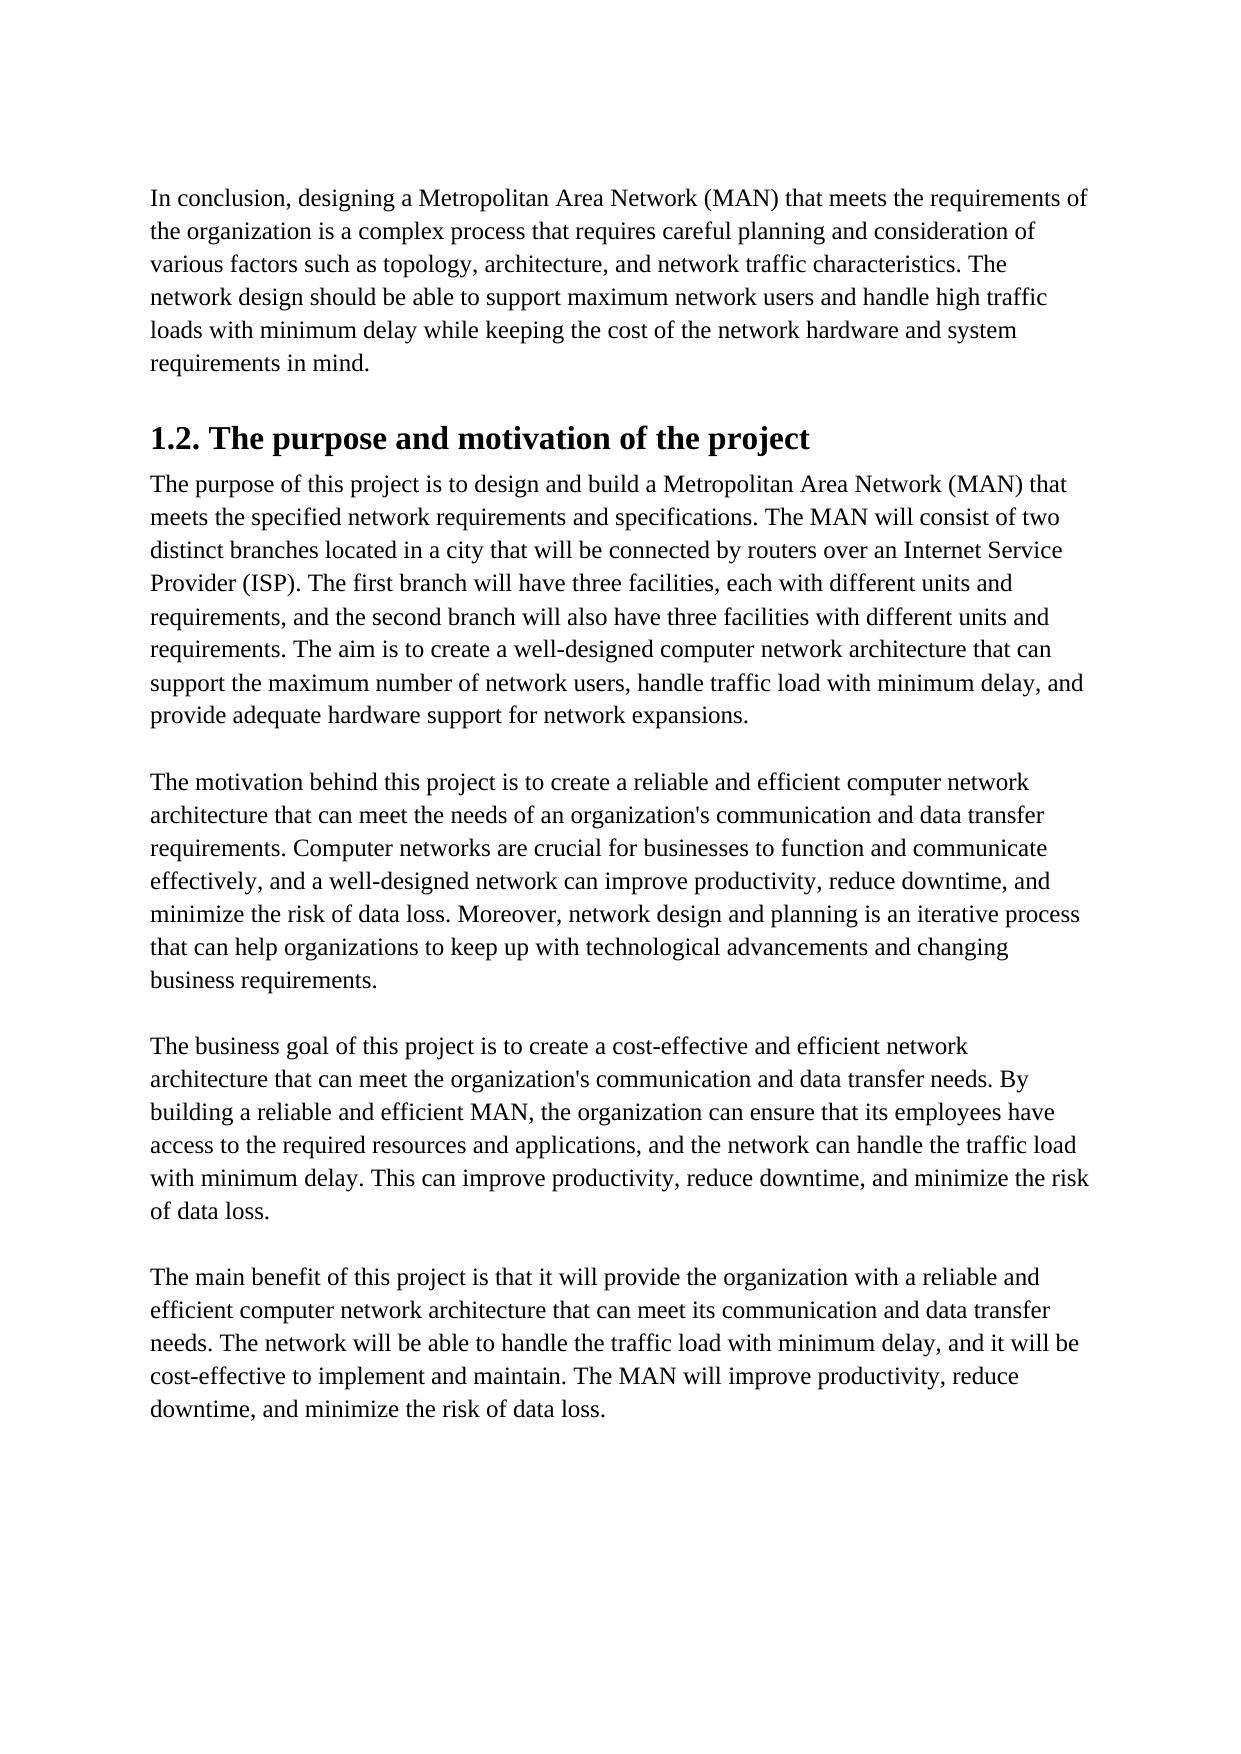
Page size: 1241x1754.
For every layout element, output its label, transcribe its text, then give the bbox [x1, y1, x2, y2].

text The purpose of this project is to design and build a Metropolitan Area Network (MAN) that meets the specified network requirements and specifications. The MAN will consist of two distinct branches located in a city that will be connected by routers over an Internet Service Provider (ISP). The first branch will have three facilities, each with different units and requirements, and the second branch will also have three facilities with different units and requirements. The aim is to create a well-designed computer network architecture that can support the maximum number of network users, handle traffic load with minimum delay, and provide adequate hardware support for network expansions. [150, 469, 1090, 729]
text In conclusion, designing a Metropolitan Area Network (MAN) that meets the requirements of the organization is a complex process that requires careful planning and consideration of various factors such as topology, architecture, and network traffic characteristics. The network design should be able to support maximum network users and handle high traffic loads with minimum delay while keeping the cost of the network hardware and system requirements in mind. [150, 183, 1090, 377]
text The business goal of this project is to create a cost-effective and efficient network architecture that can meet the organization's communication and data transfer needs. By building a reliable and efficient MAN, the organization can ensure that its employees have access to the required resources and applications, and the network can handle the traffic load with minimum delay. This can improve productivity, reduce downtime, and minimize the risk of data loss. [150, 1031, 1090, 1225]
text The motivation behind this project is to create a reliable and efficient computer network architecture that can meet the needs of an organization's communication and data transfer requirements. Computer networks are crucial for businesses to function and communicate effectively, and a well-designed network can improve productivity, reduce downtime, and minimize the risk of data loss. Moreover, network design and planning is an iterative process that can help organizations to keep up with technological advancements and changing business requirements. [150, 767, 1090, 993]
subtitle 1.2. The purpose and motivation of the project [150, 419, 1090, 457]
text The main benefit of this project is that it will provide the organization with a reliable and efficient computer network architecture that can meet its communication and data transfer needs. The network will be able to handle the traffic load with minimum delay, and it will be cost-effective to implement and maintain. The MAN will improve productivity, reduce downtime, and minimize the risk of data loss. [150, 1262, 1090, 1423]
